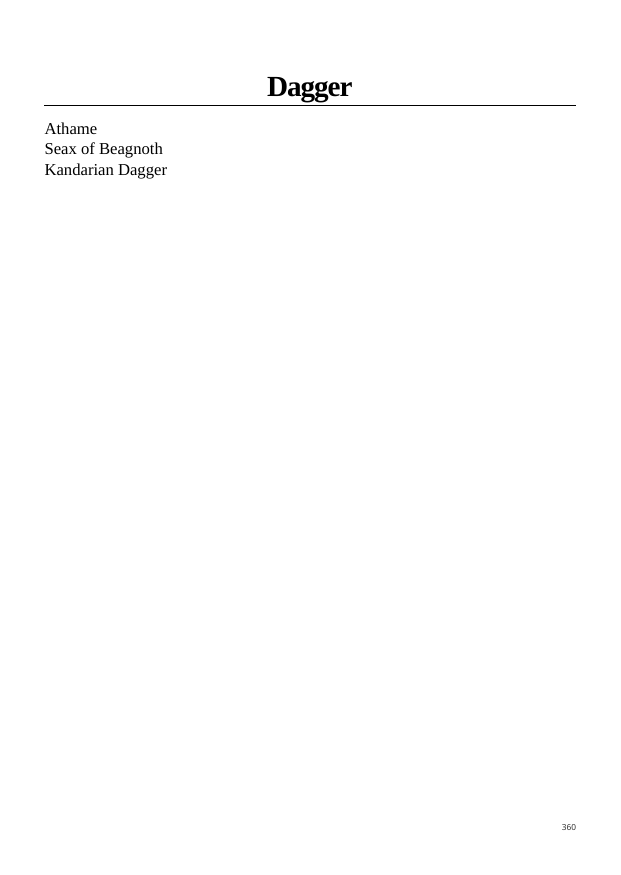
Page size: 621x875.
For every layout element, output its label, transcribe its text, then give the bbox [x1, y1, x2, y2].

text Athame [44, 118, 576, 138]
subtitle Dagger [44, 69, 576, 105]
text Kandarian Dagger [44, 160, 576, 179]
text Seax of Beagnoth [44, 139, 576, 158]
